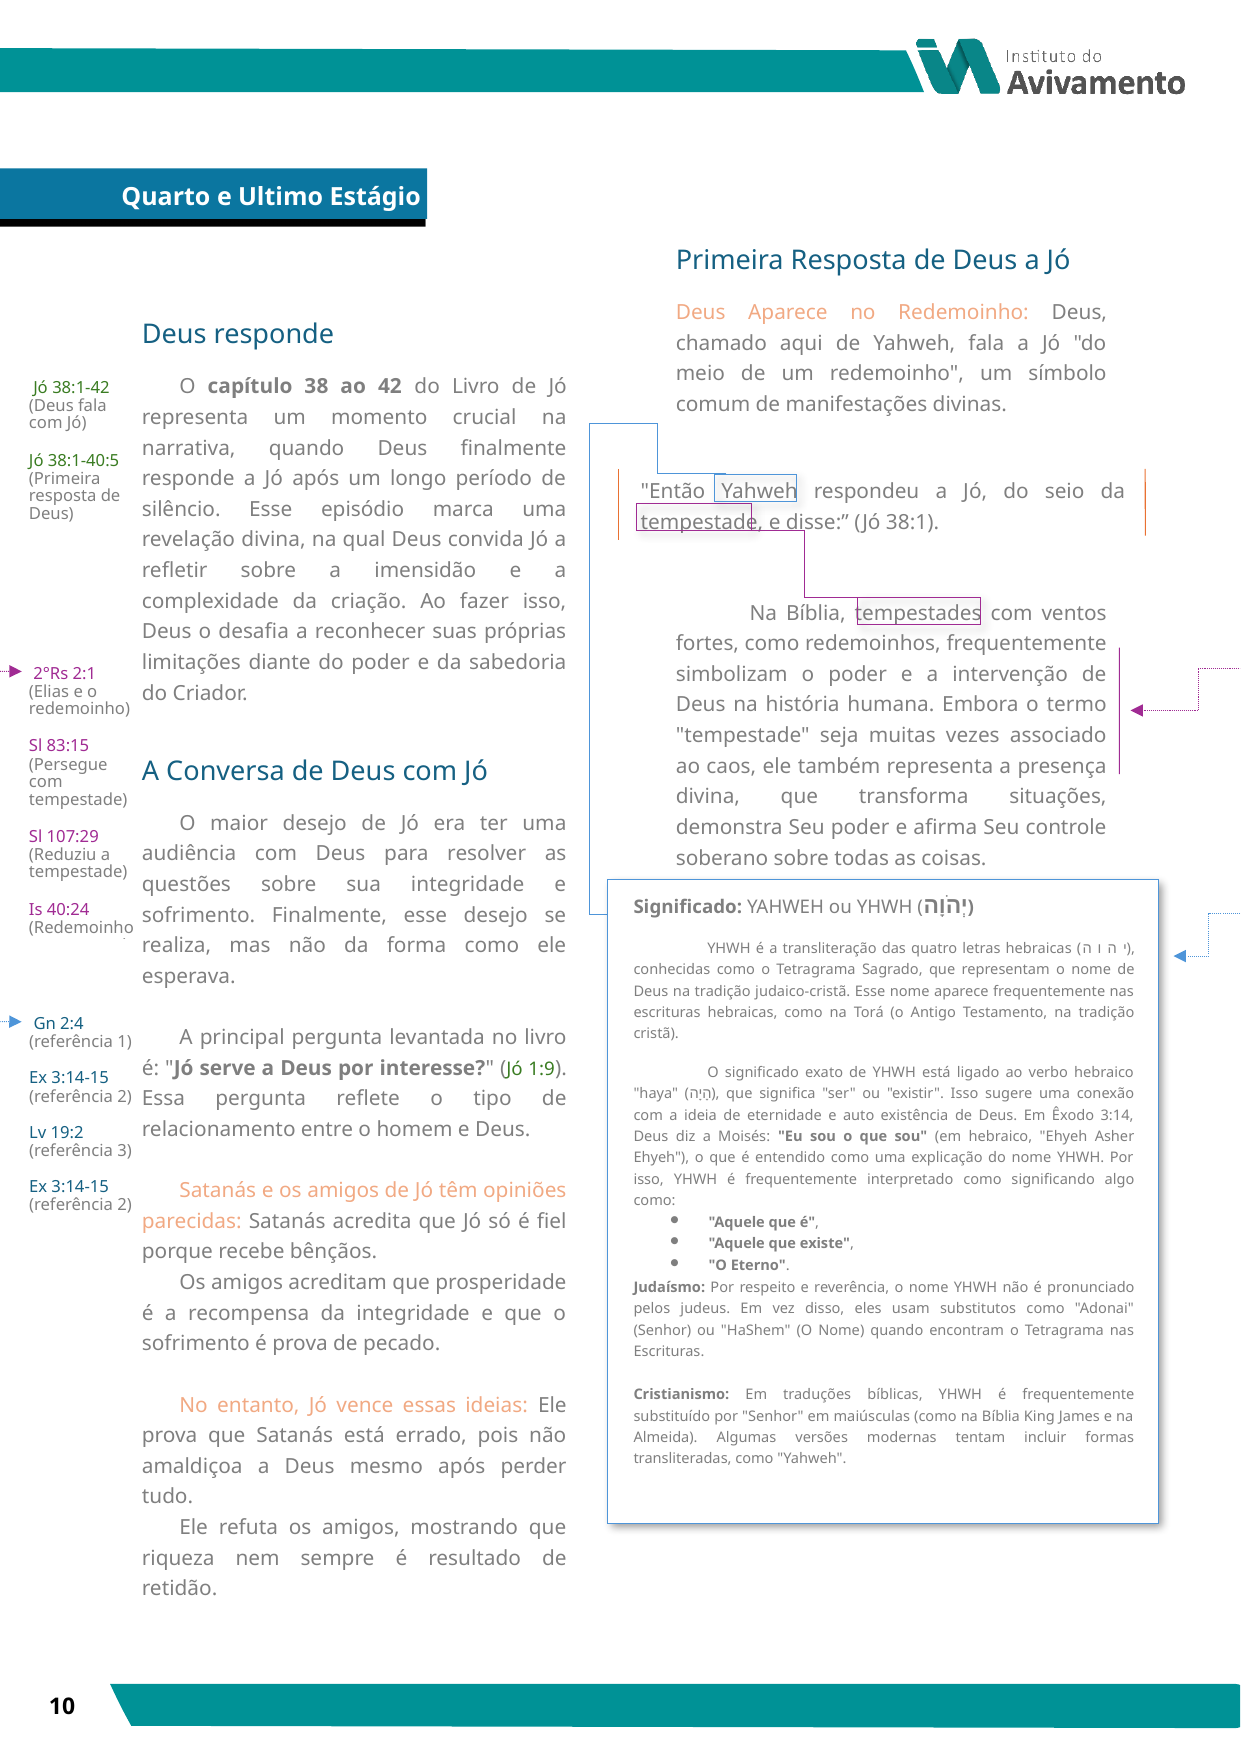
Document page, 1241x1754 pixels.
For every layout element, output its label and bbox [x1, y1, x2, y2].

picture [913, 32, 1185, 100]
